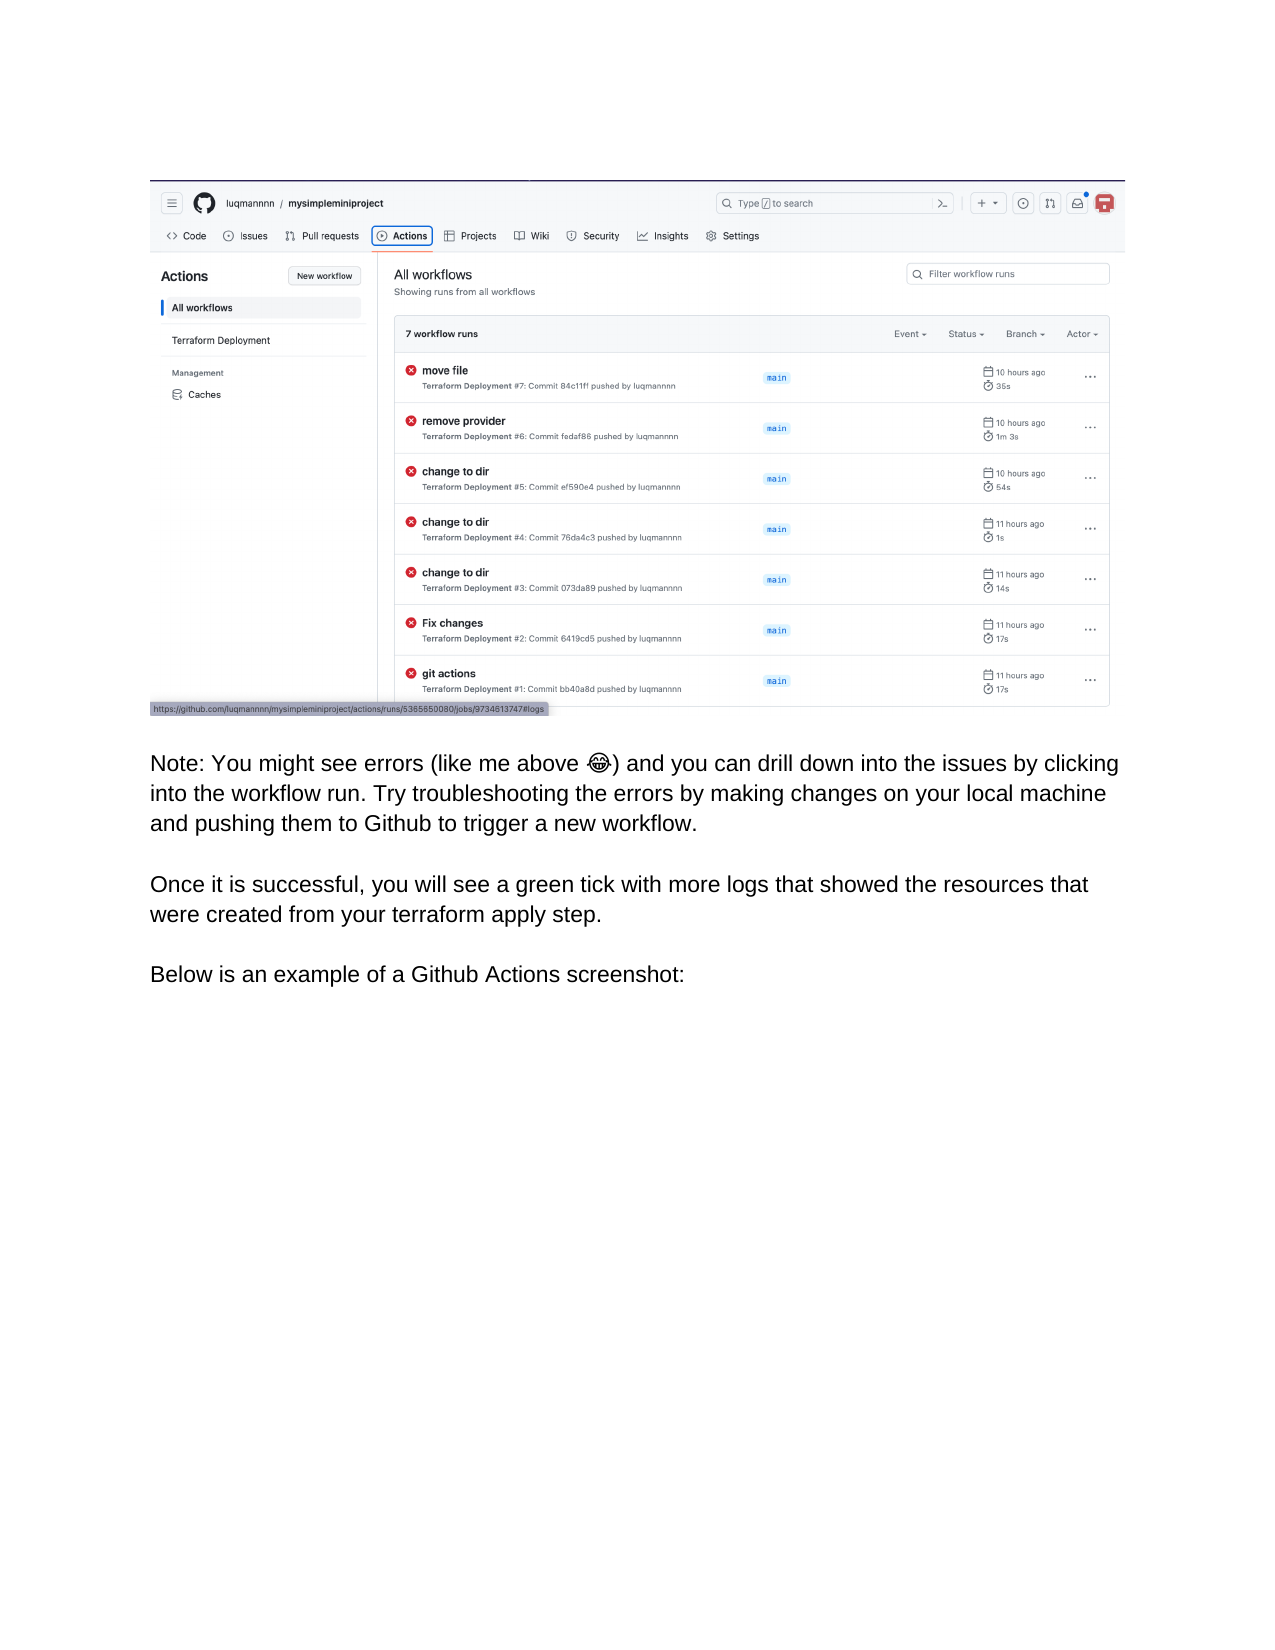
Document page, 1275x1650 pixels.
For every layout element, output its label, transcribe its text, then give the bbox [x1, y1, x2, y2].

text Below is an example of a Github Actions screenshot: [150, 961, 1125, 987]
text Note: You might see errors (like me above 😂) and you can drill down into the issues by clicking into the workflow run. Try troubleshooting the errors by making changes on your local machine and pushing them to Github to trigger a new workflow. [150, 750, 1125, 836]
picture [150, 180, 1125, 716]
text Once it is successful, you will see a green tick with more logs that showed the resources that were created from your terraform apply step. [150, 871, 1125, 927]
